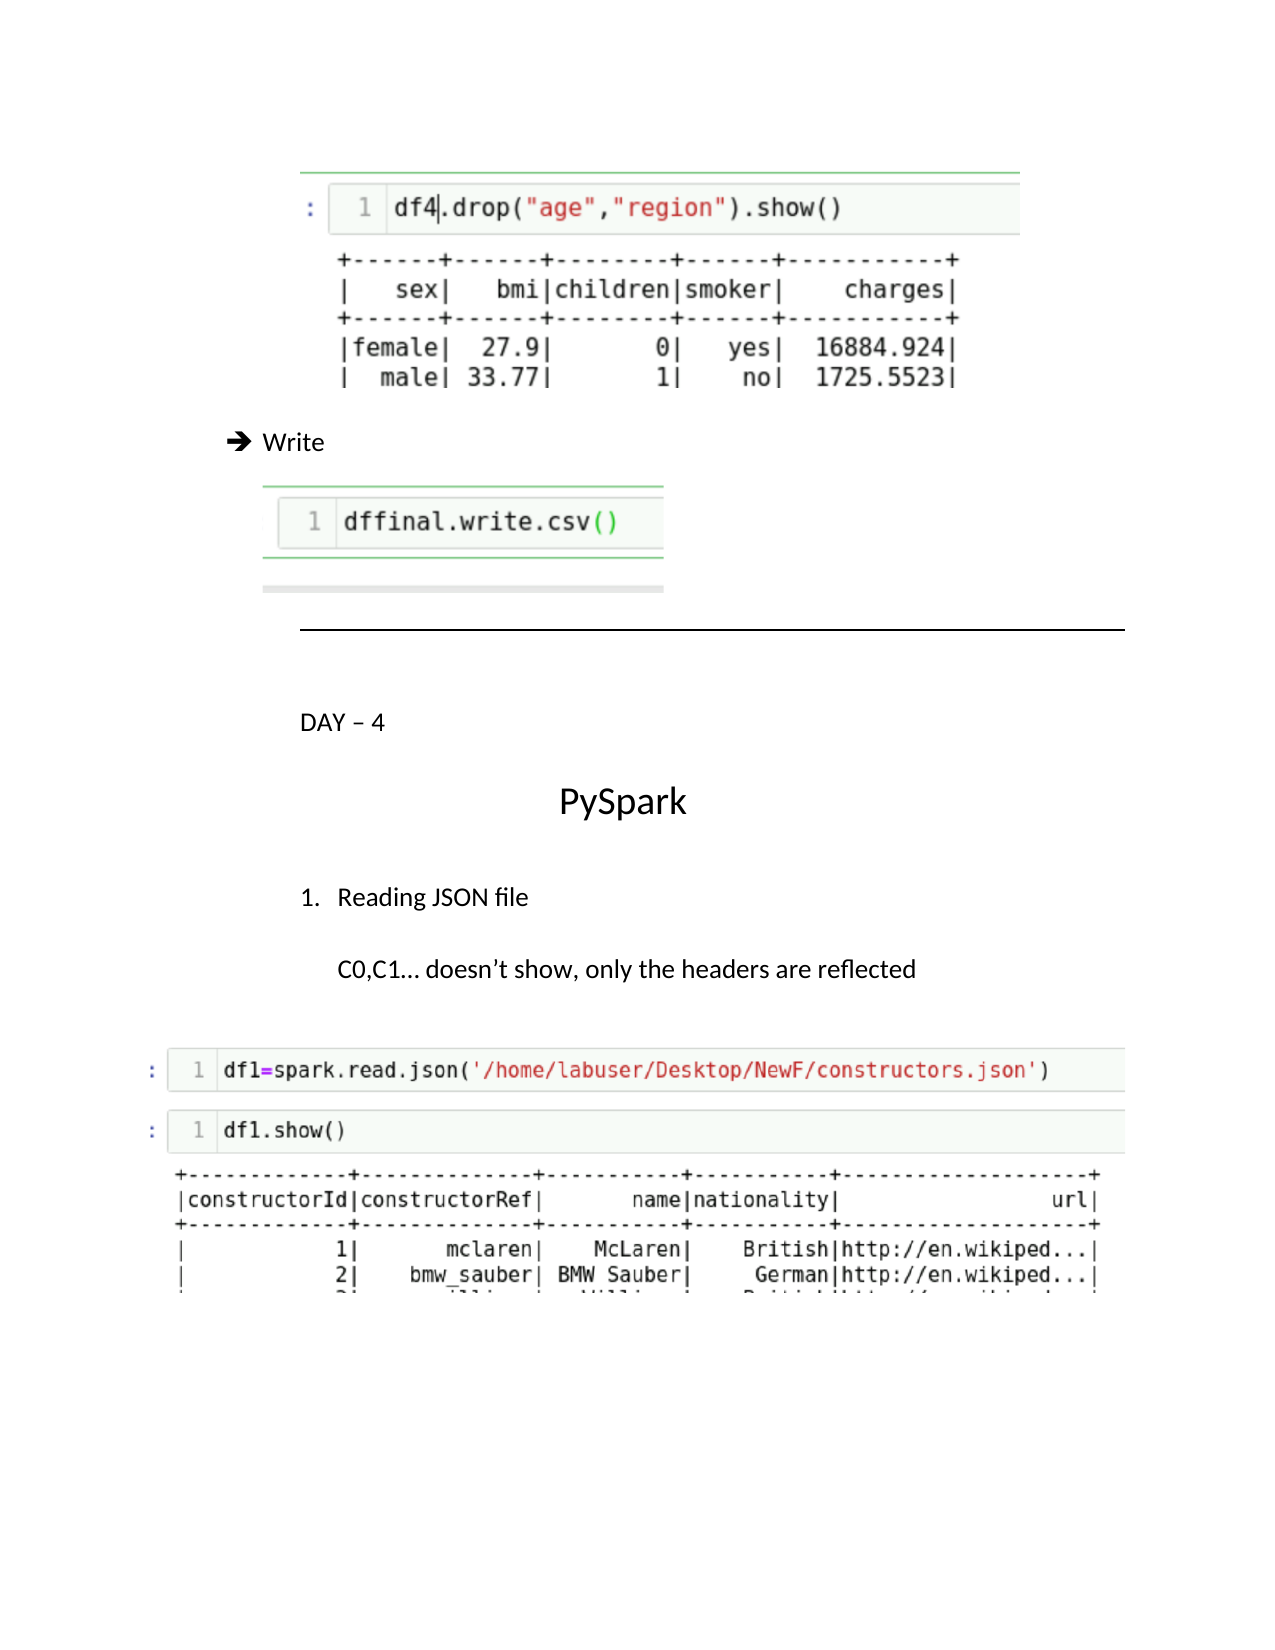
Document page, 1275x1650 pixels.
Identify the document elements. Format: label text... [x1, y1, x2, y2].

picture [300, 150, 1020, 388]
list Write [225, 425, 1125, 458]
picture [150, 1039, 1125, 1293]
list DAY – 4 [300, 705, 1125, 738]
list C0,C1… doesn’t show, only the headers are reflected [337, 952, 1125, 985]
picture [262, 461, 664, 593]
list Reading JSON file [300, 881, 1125, 913]
list PySpark [300, 776, 1125, 824]
